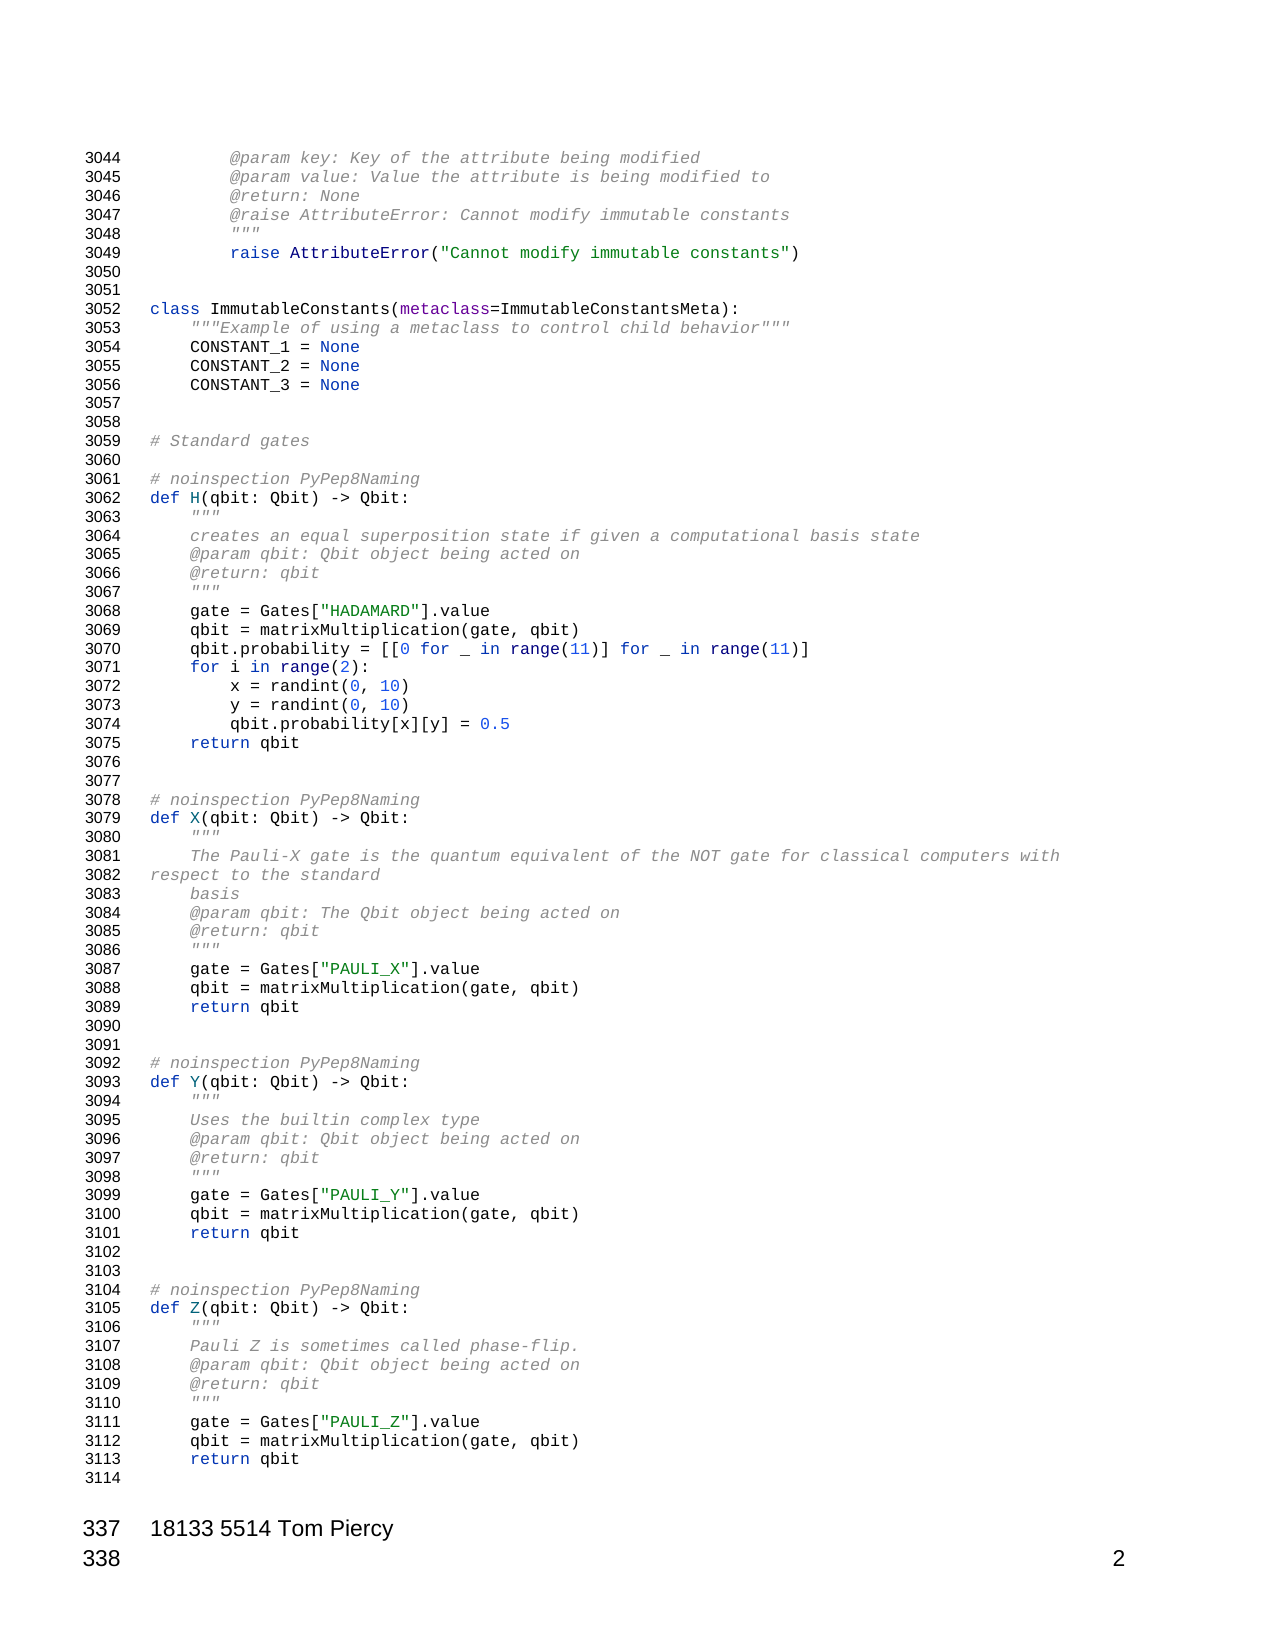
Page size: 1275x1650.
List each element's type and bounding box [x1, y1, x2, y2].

text [150, 150, 1125, 1489]
